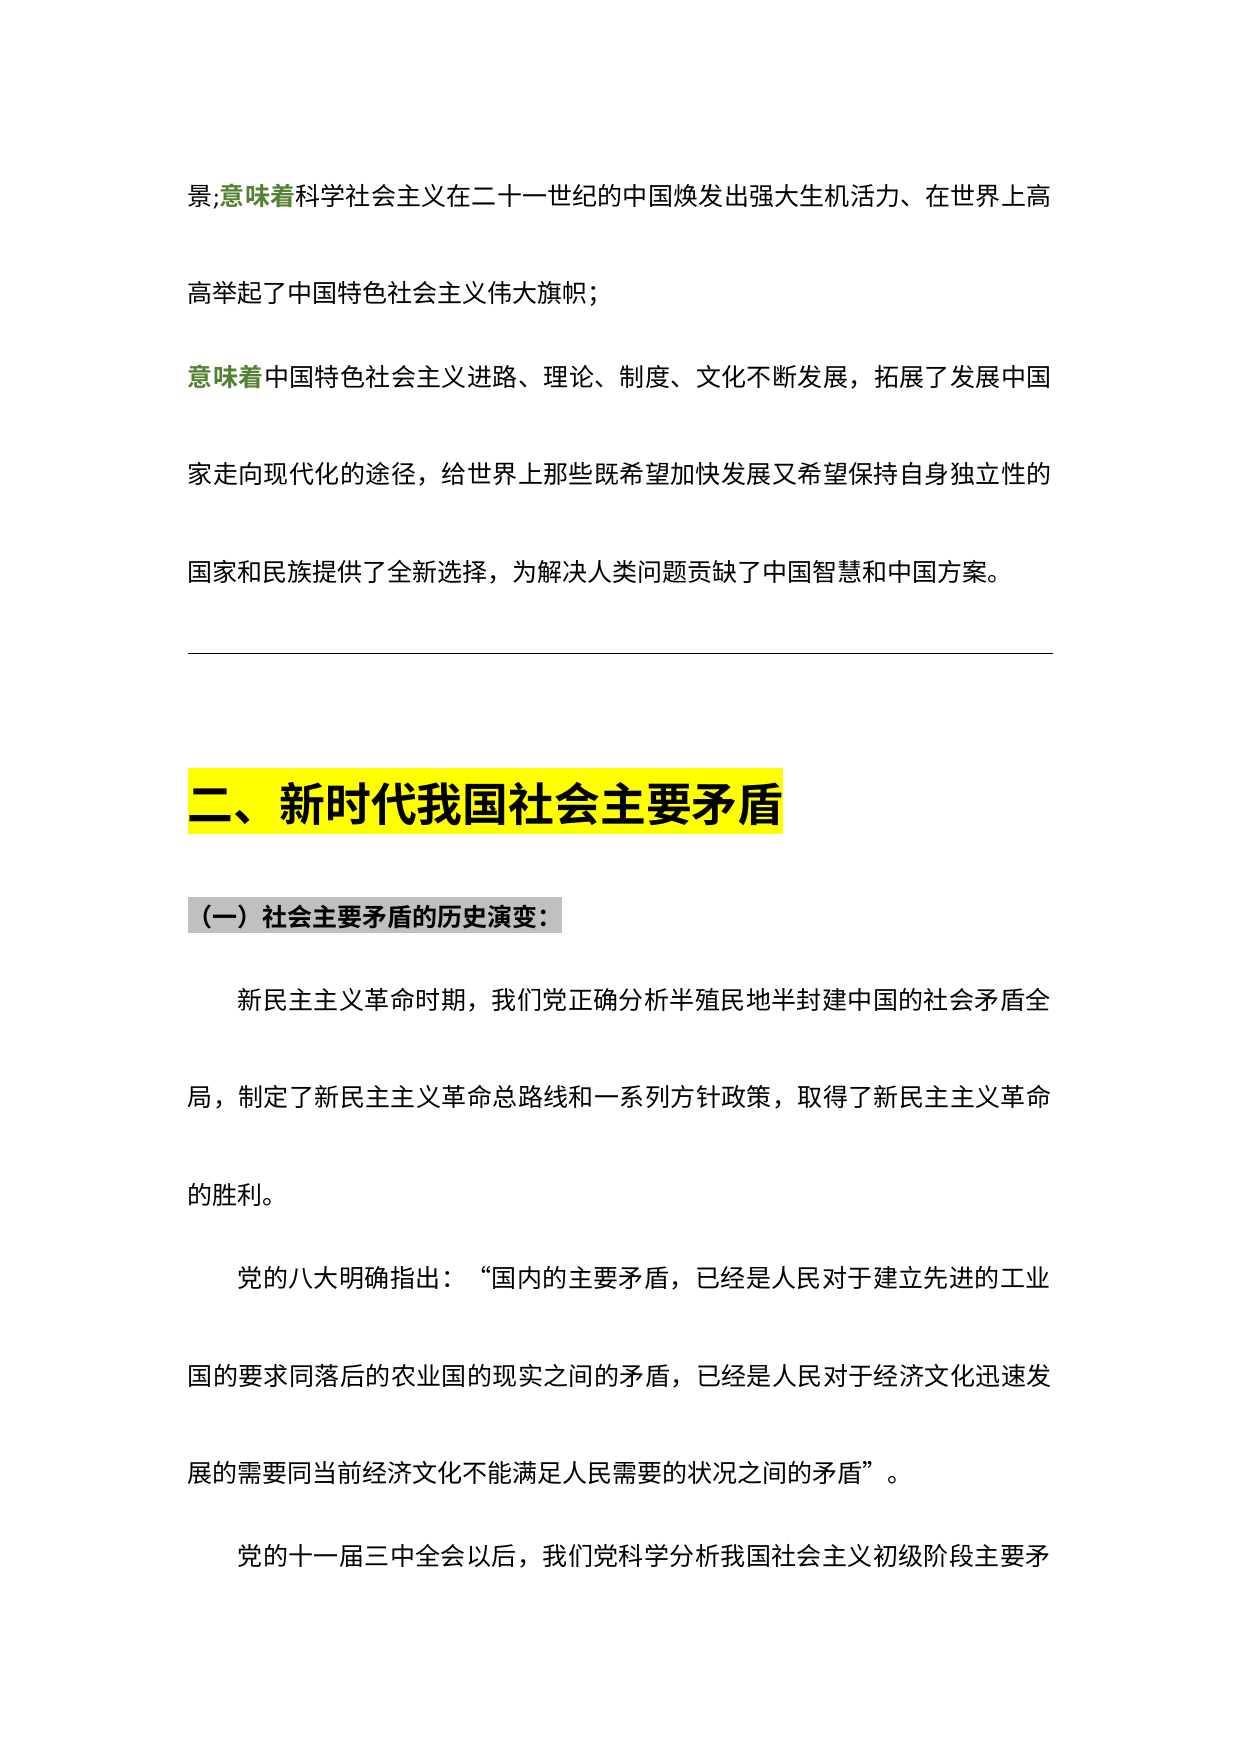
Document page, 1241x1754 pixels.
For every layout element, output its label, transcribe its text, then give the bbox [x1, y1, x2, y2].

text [187, 162, 1053, 324]
text 二、新时代我国社会主要矛盾 [187, 752, 1053, 850]
list 党的八大明确指出：“国内的主要矛盾，已经是人民对于建立先进的工业国的要求同落后的农业国的现实之间的矛盾，已经是人民对于经济文化迅速发展的需要同当前经济文化不能满足人民需要的状况之间的矛盾”。 [187, 1244, 1053, 1504]
text 意味着中国特色社会主义进路、理论、制度、文化不断发展，拓展了发展中国家走向现代化的途径，给世界上那些既希望加快发展又希望保持自身独立性的国家和民族提供了全新选择，为解决人类问题贡缺了中国智慧和中国方案。 [187, 343, 1053, 603]
text （一）社会主要矛盾的历史演变： [187, 883, 1053, 948]
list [187, 1522, 1053, 1587]
list 新民主主义革命时期，我们党正确分析半殖民地半封建中国的社会矛盾全局，制定了新民主主义革命总路线和一系列方针政策，取得了新民主主义革命的胜利。 [187, 966, 1053, 1226]
